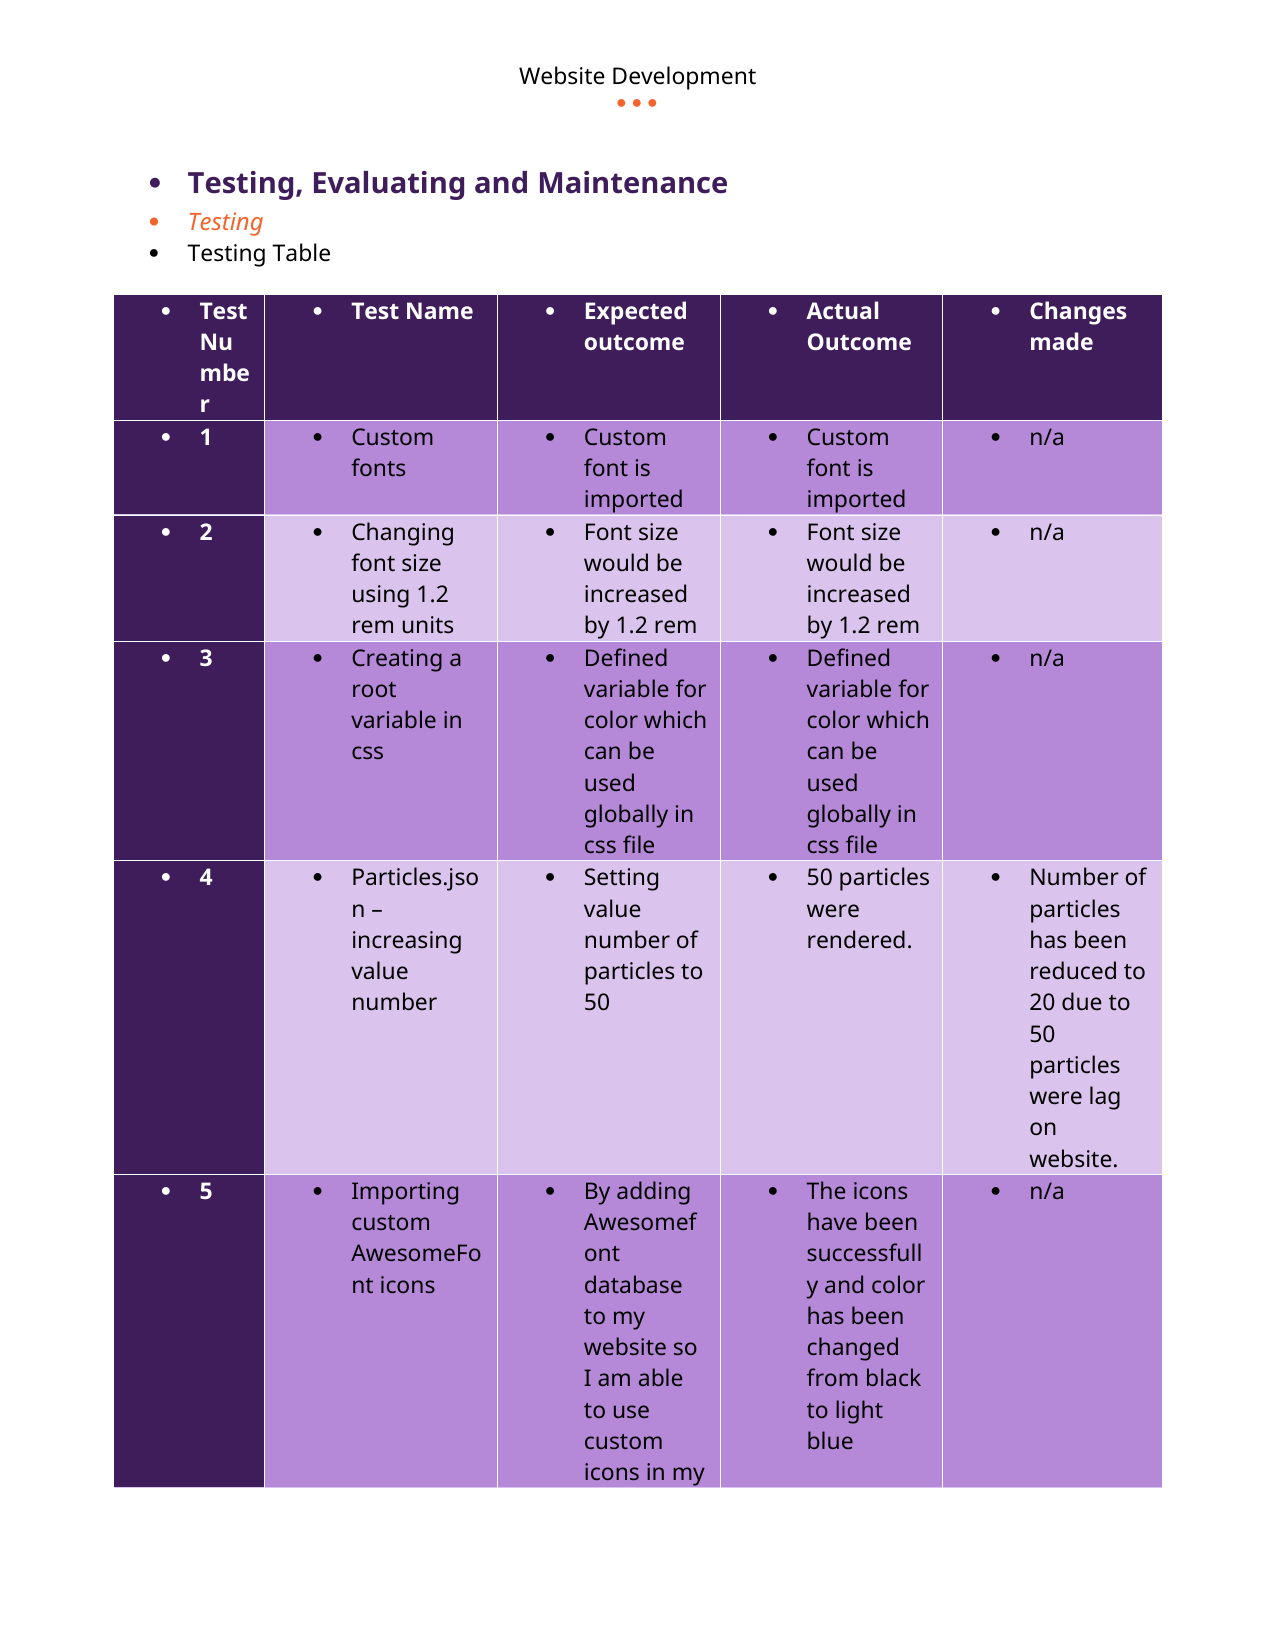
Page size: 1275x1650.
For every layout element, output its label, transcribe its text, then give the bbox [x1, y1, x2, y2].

table_cell Defined variable for color which can be used globally in css file [498, 642, 720, 860]
table_cell Changing font size using 1.2 rem units [265, 516, 497, 641]
table_cell 4 [114, 861, 264, 1174]
table_header Test Number [114, 295, 264, 420]
table_cell 5 [114, 1175, 264, 1487]
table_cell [265, 1175, 497, 1487]
table_cell 2 [114, 516, 264, 641]
table_cell Custom font is imported [498, 421, 720, 514]
subtitle Testing, Evaluating and Maintenance [150, 162, 1162, 202]
table_cell Font size would be increased by 1.2 rem [498, 516, 720, 641]
table_header Actual Outcome [721, 295, 942, 420]
table_cell n/a [943, 516, 1162, 641]
table_cell n/a [943, 642, 1162, 860]
table_cell Particles.json – increasing value number [265, 861, 497, 1174]
table_cell Number of particles has been reduced to 20 due to 50 particles were lag on website. [943, 861, 1162, 1174]
table_cell Custom font is imported [721, 421, 942, 514]
subtitle Testing [150, 204, 1162, 237]
table_cell n/a [943, 421, 1162, 514]
table_cell Creating a root variable in css [265, 642, 497, 860]
table_header Expected outcome [498, 295, 720, 420]
table_cell Setting value number of particles to 50 [498, 861, 720, 1174]
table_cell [721, 1175, 942, 1487]
table_cell n/a [943, 1175, 1162, 1487]
table_cell 1 [114, 421, 264, 514]
table_cell Font size would be increased by 1.2 rem [721, 516, 942, 641]
table_header Changes made [943, 295, 1162, 420]
table_cell Custom fonts [265, 421, 497, 514]
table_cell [498, 1175, 720, 1487]
text Testing Table [150, 237, 1162, 268]
table_cell 50 particles were rendered. [721, 861, 942, 1174]
table_cell Defined variable for color which can be used globally in css file [721, 642, 942, 860]
table_header Test Name [265, 295, 497, 420]
table_cell 3 [114, 642, 264, 860]
